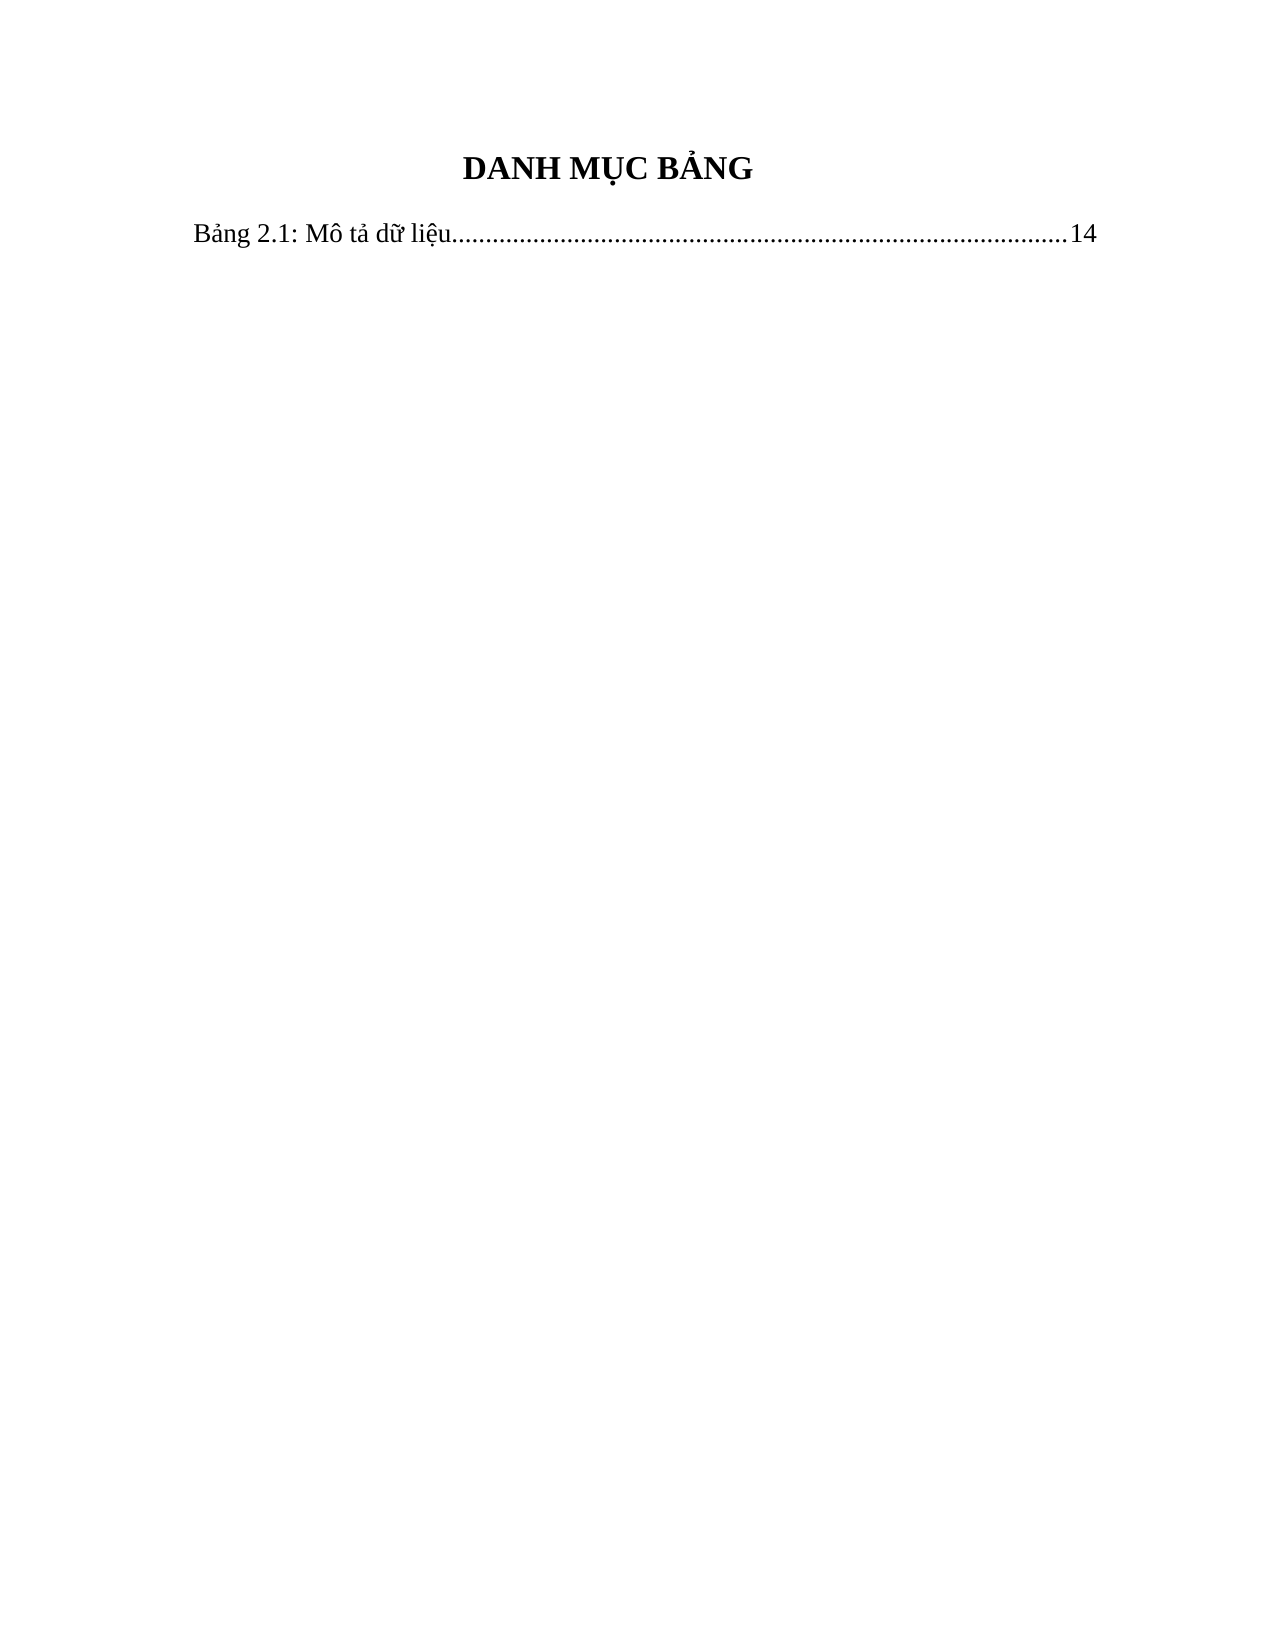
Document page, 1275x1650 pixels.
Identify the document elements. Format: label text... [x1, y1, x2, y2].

text Bảng 2.1: Mô tả dữ liệu 14 [118, 217, 1098, 249]
subtitle DANH MỤC BẢNG [118, 148, 1098, 187]
